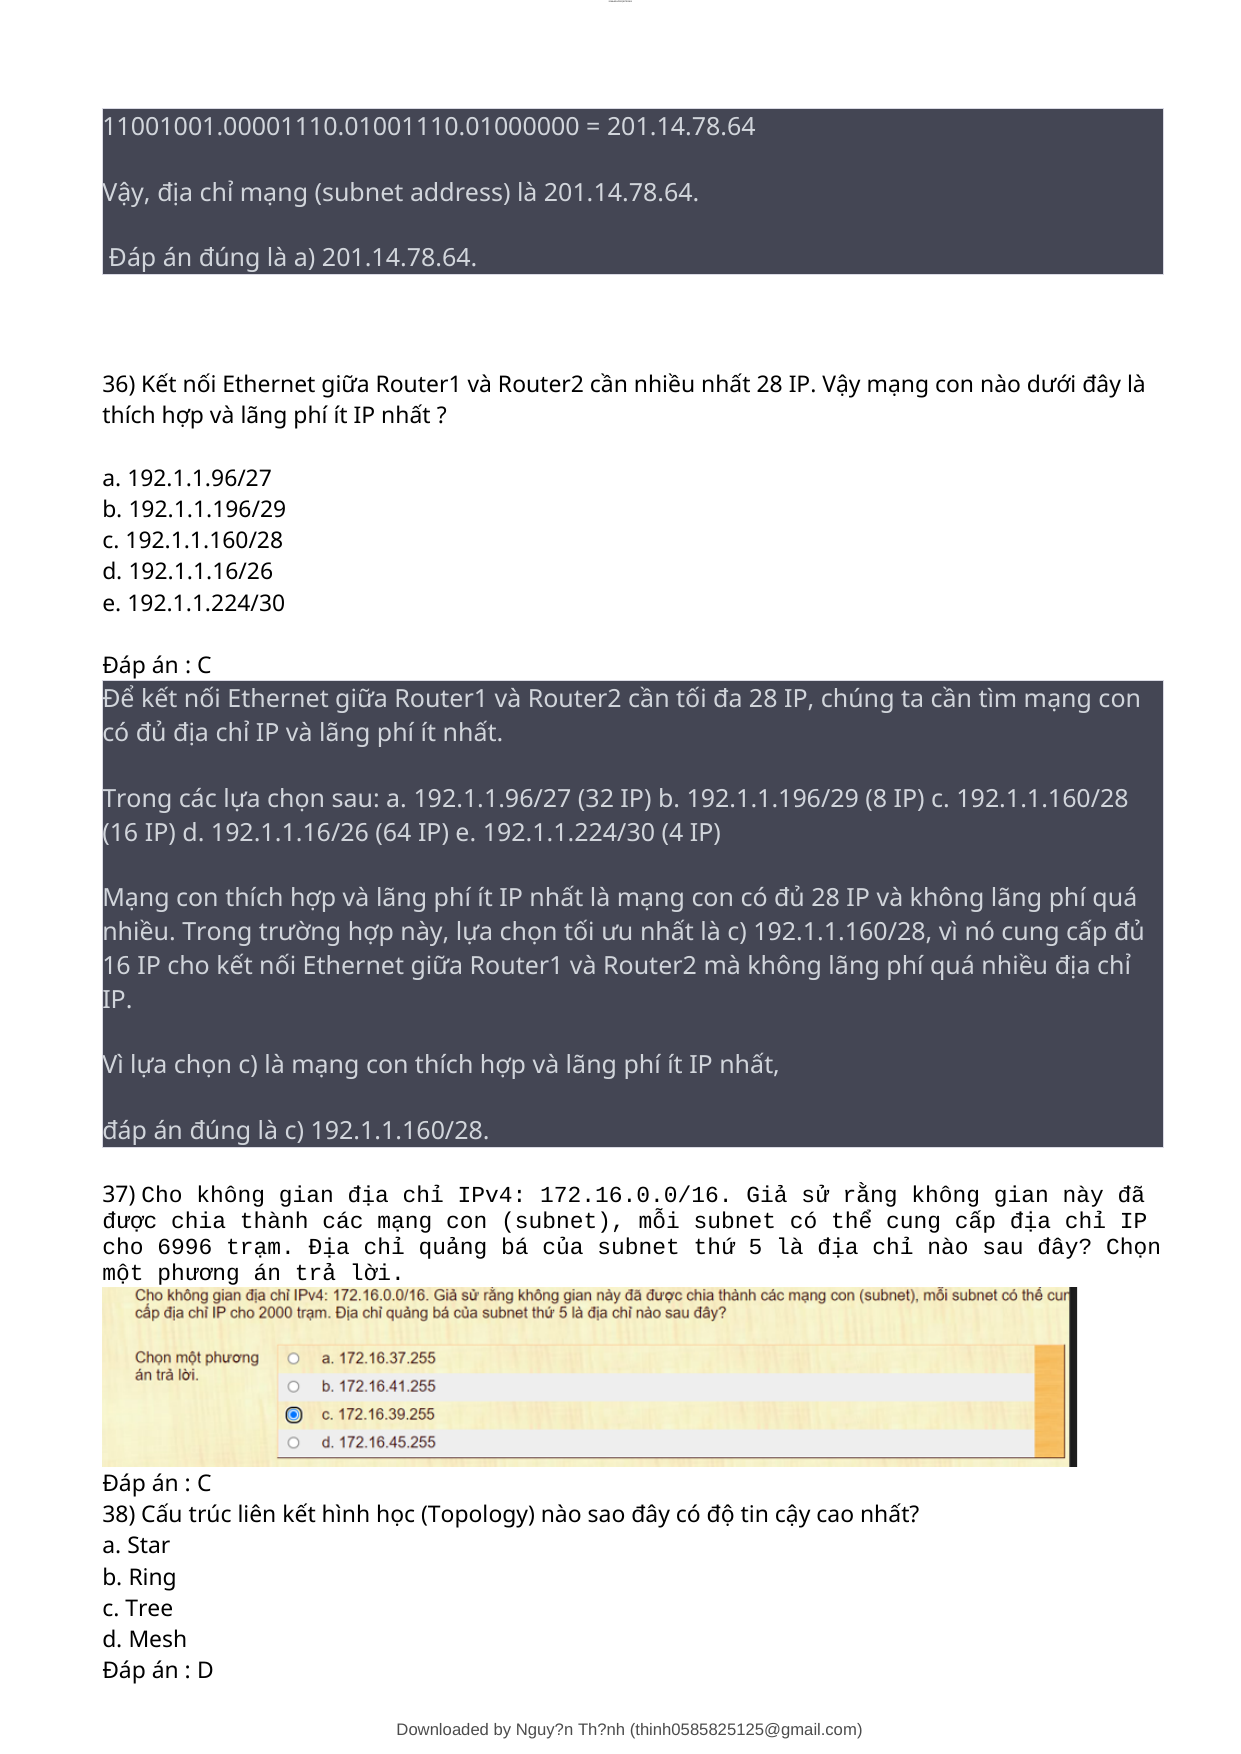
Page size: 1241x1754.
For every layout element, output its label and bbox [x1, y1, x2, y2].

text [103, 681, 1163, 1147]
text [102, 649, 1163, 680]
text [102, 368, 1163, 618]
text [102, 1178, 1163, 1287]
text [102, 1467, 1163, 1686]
picture [102, 1287, 1078, 1467]
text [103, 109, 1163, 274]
